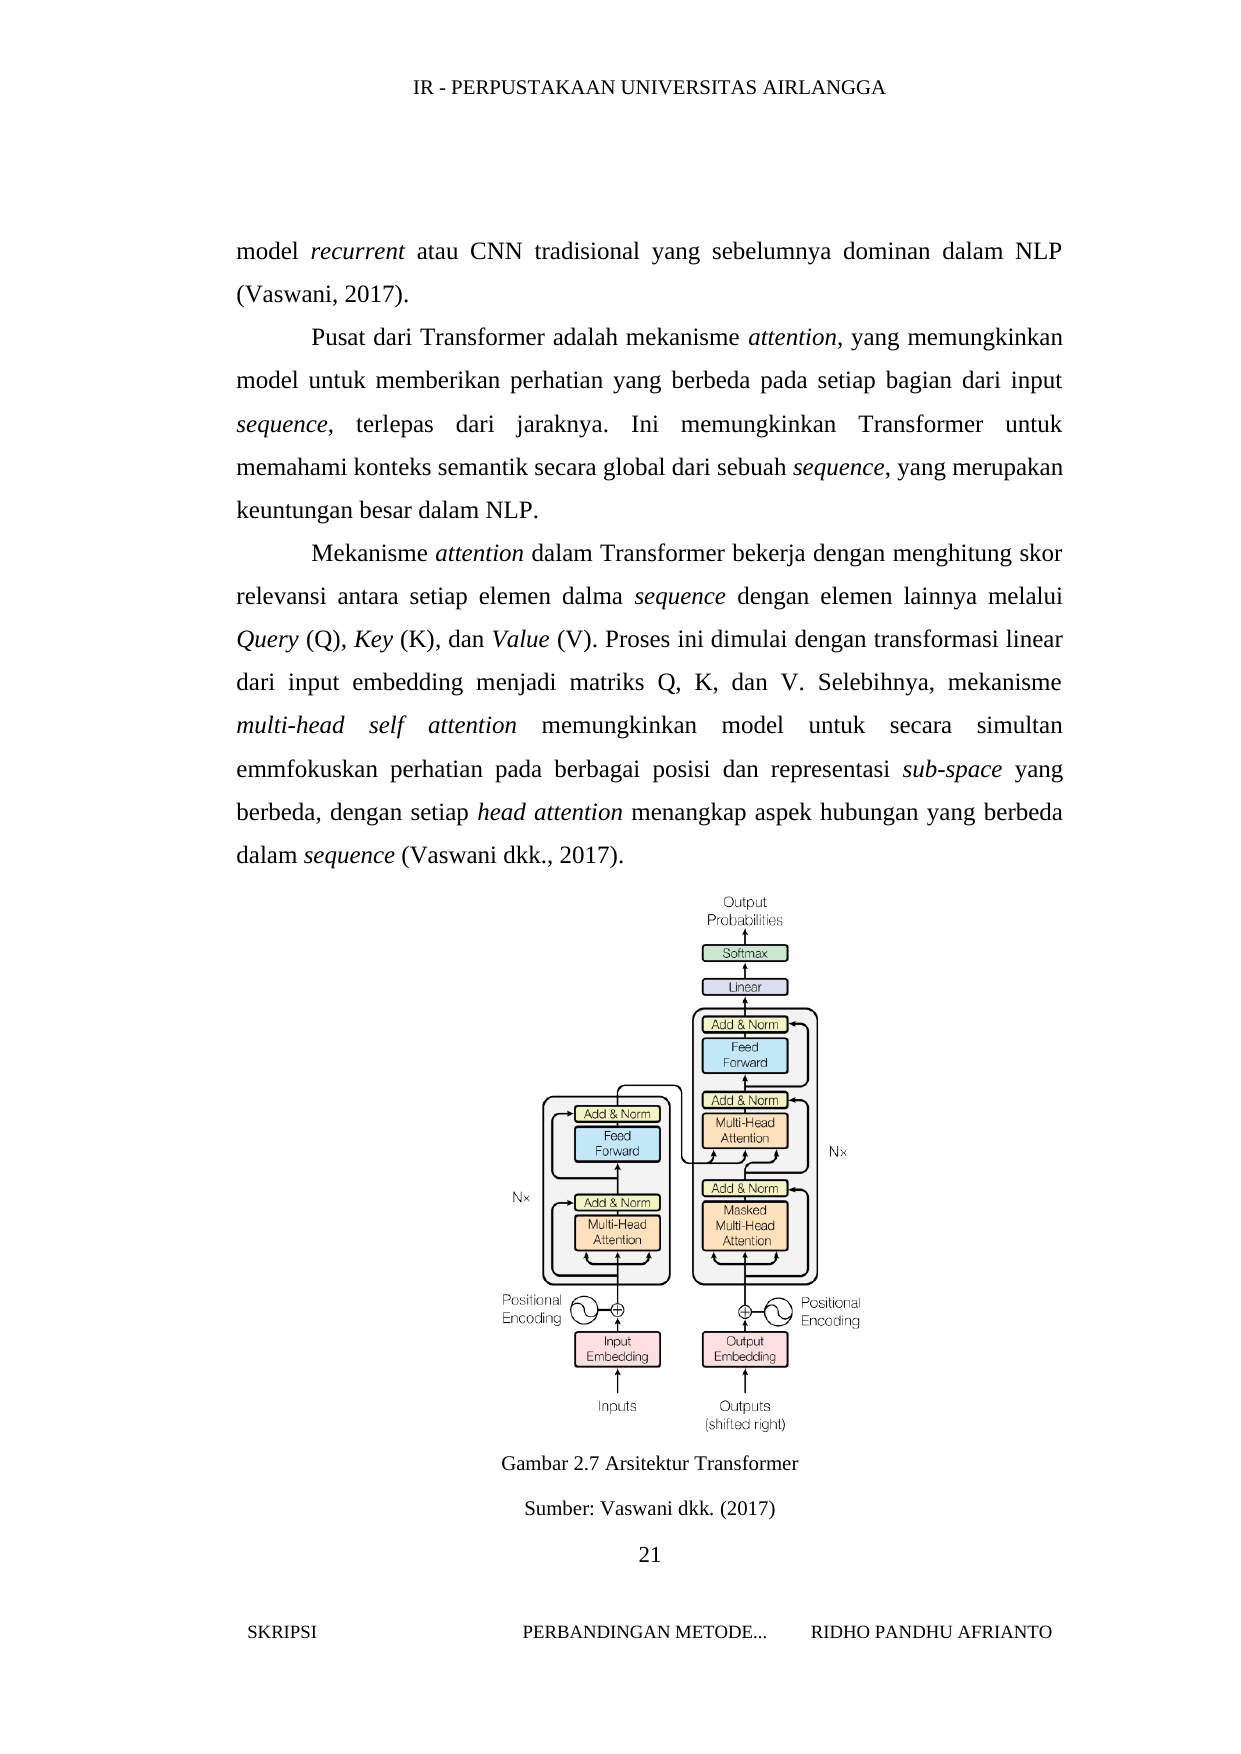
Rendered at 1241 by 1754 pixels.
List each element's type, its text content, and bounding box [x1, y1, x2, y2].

picture [482, 883, 892, 1438]
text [236, 236, 1063, 308]
text Gambar .7 Arsitektur Transformer [236, 1451, 1063, 1475]
text Sumber: Vaswani dkk. (2017) [236, 1496, 1063, 1520]
text Pusat dari Transformer adalah mekanisme attention, yang memungkinkan model untuk memberikan perhatian yang berbeda pada setiap bagian dari input sequence, terlepas dari jaraknya. Ini memungkinkan Transformer untuk memahami konteks semantik secara global dari sebuah sequence, yang merupakan keuntungan besar dalam NLP. [236, 322, 1063, 524]
text Mekanisme attention dalam Transformer bekerja dengan menghitung skor relevansi antara setiap elemen dalma sequence dengan elemen lainnya melalui Query (Q), Key (K), dan Value (V). Proses ini dimulai dengan transformasi linear dari input embedding menjadi matriks Q, K, dan V. Selebihnya, mekanisme multi-head self attention memungkinkan model untuk secara simultan emmfokuskan perhatian pada berbagai posisi dan representasi sub-space yang berbeda, dengan setiap head attention menangkap aspek hubungan yang berbeda dalam sequence (Vaswani dkk., 2017). [236, 538, 1063, 869]
